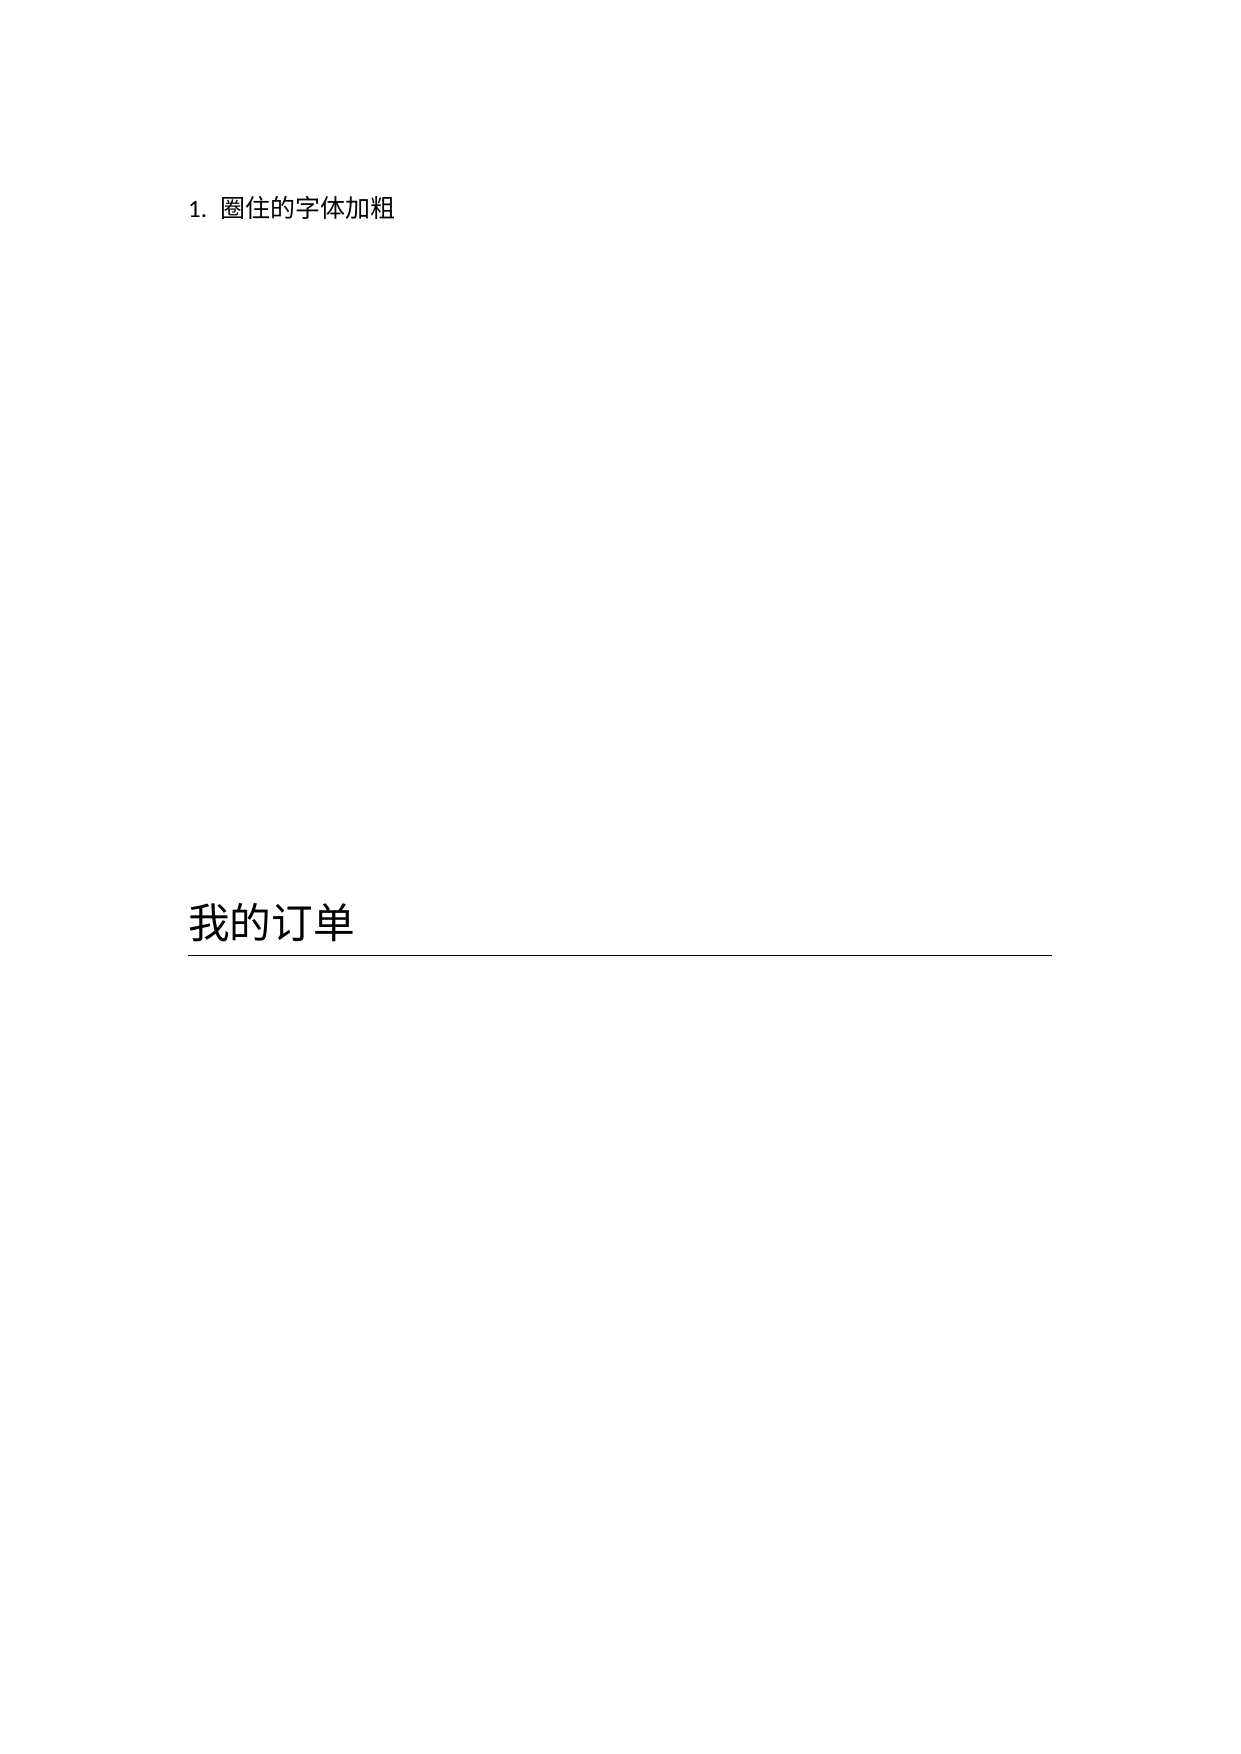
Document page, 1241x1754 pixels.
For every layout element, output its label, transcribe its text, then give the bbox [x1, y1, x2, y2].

text 我的订单 [188, 886, 1052, 955]
list 圈住的字体加粗 [188, 172, 1052, 241]
